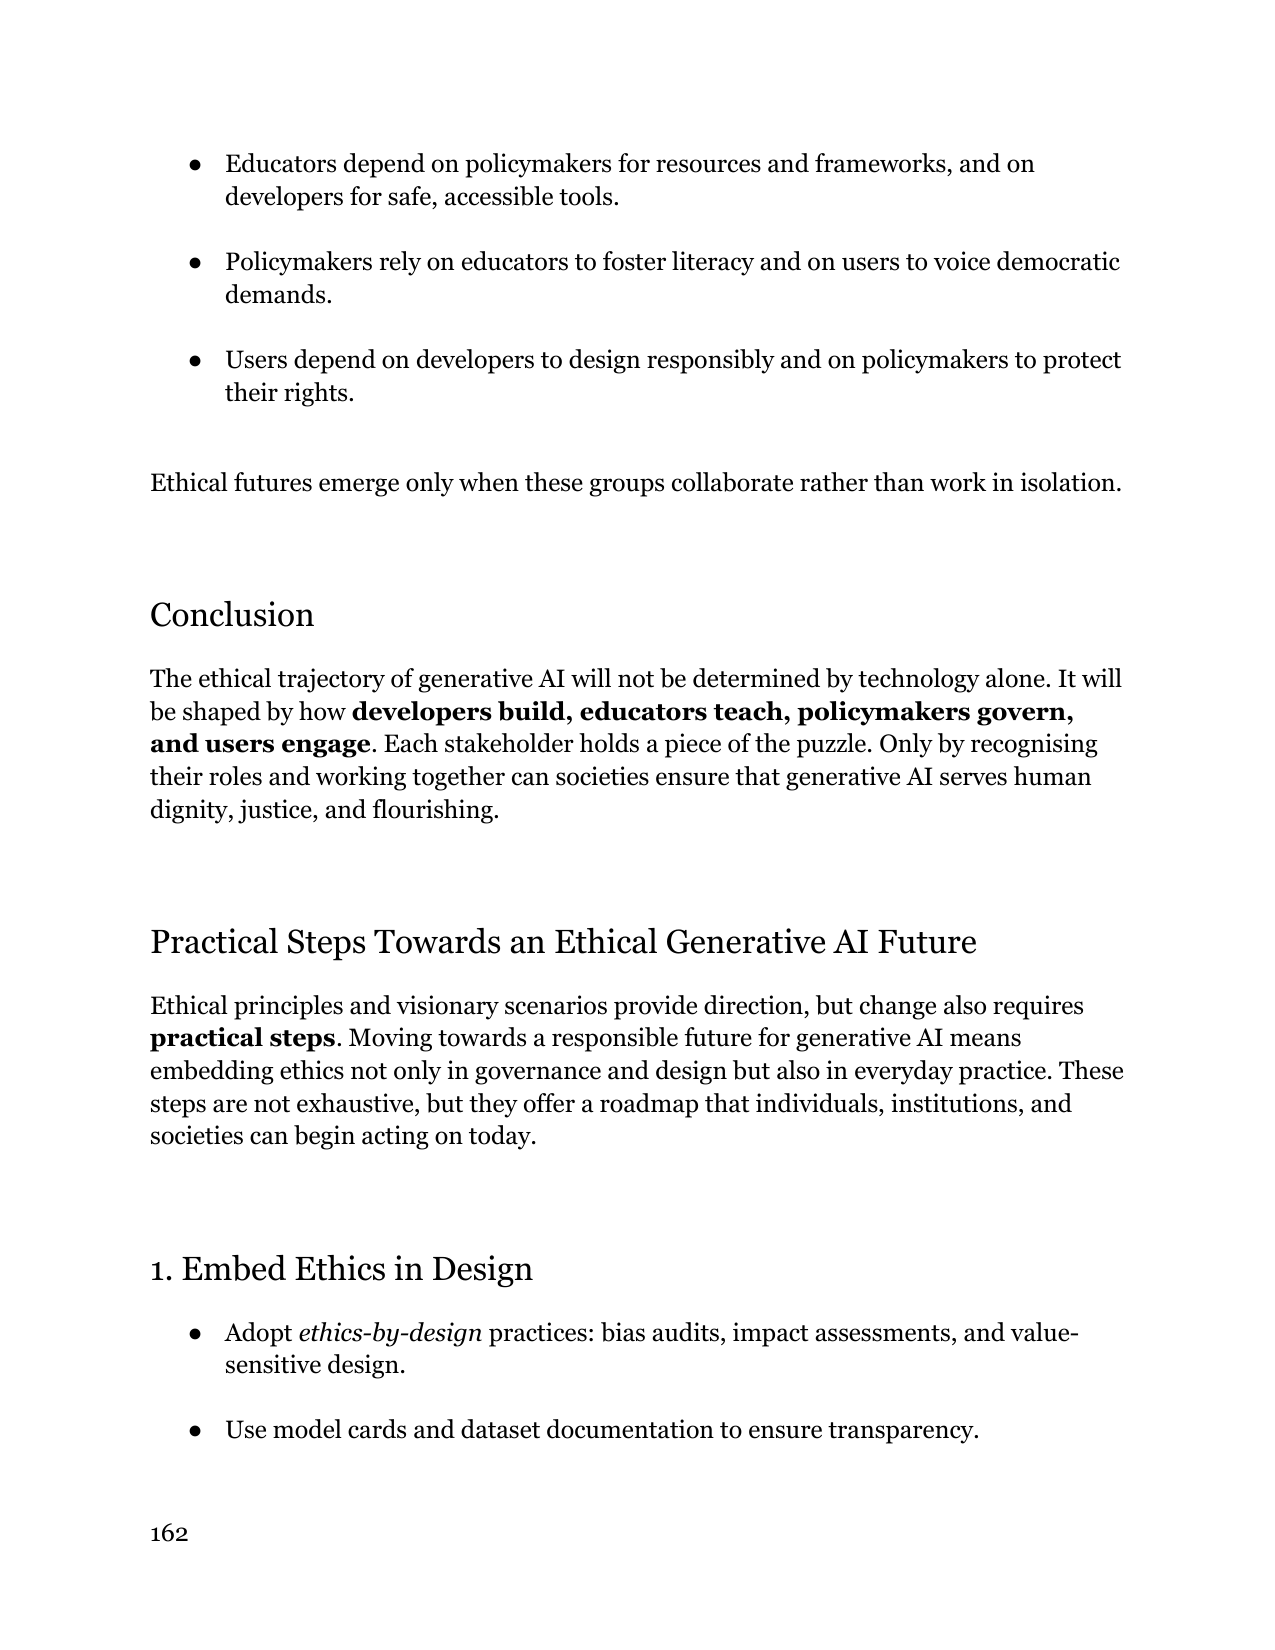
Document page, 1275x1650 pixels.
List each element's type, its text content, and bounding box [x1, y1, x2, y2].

subtitle Conclusion [150, 596, 1125, 634]
list Adopt ethics-by-design practices: bias audits, impact assessments, and value-sensitive design. [187, 1318, 1125, 1412]
text The ethical trajectory of generative AI will not be determined by technology alone. It will be shaped by how developers build, educators teach, policymakers govern, and users engage. Each stakeholder holds a piece of the puzzle. Only by recognising their roles and working together can societies ensure that generative AI serves human dignity, justice, and flourishing. [150, 665, 1125, 823]
list Users depend on developers to design responsibly and on policymakers to protect their rights. [187, 346, 1125, 439]
list Educators depend on policymakers for resources and frameworks, and on developers for safe, accessible tools. [187, 150, 1125, 244]
text Ethical futures emerge only when these groups collaborate rather than work in isolation. [150, 468, 1125, 497]
list Policymakers rely on educators to foster literacy and on users to voice democratic demands. [187, 248, 1125, 341]
subtitle Practical Steps Towards an Ethical Generative AI Future [150, 923, 1125, 961]
list Use model cards and dataset documentation to ensure transparency. [187, 1416, 1125, 1477]
text Ethical principles and visionary scenarios provide direction, but change also requires practical steps. Moving towards a responsible future for generative AI means embedding ethics not only in governance and design but also in everyday practice. These steps are not exhaustive, but they offer a roadmap that individuals, institutions, and societies can begin acting on today. [150, 991, 1125, 1150]
subtitle 1. Embed Ethics in Design [150, 1249, 1125, 1287]
